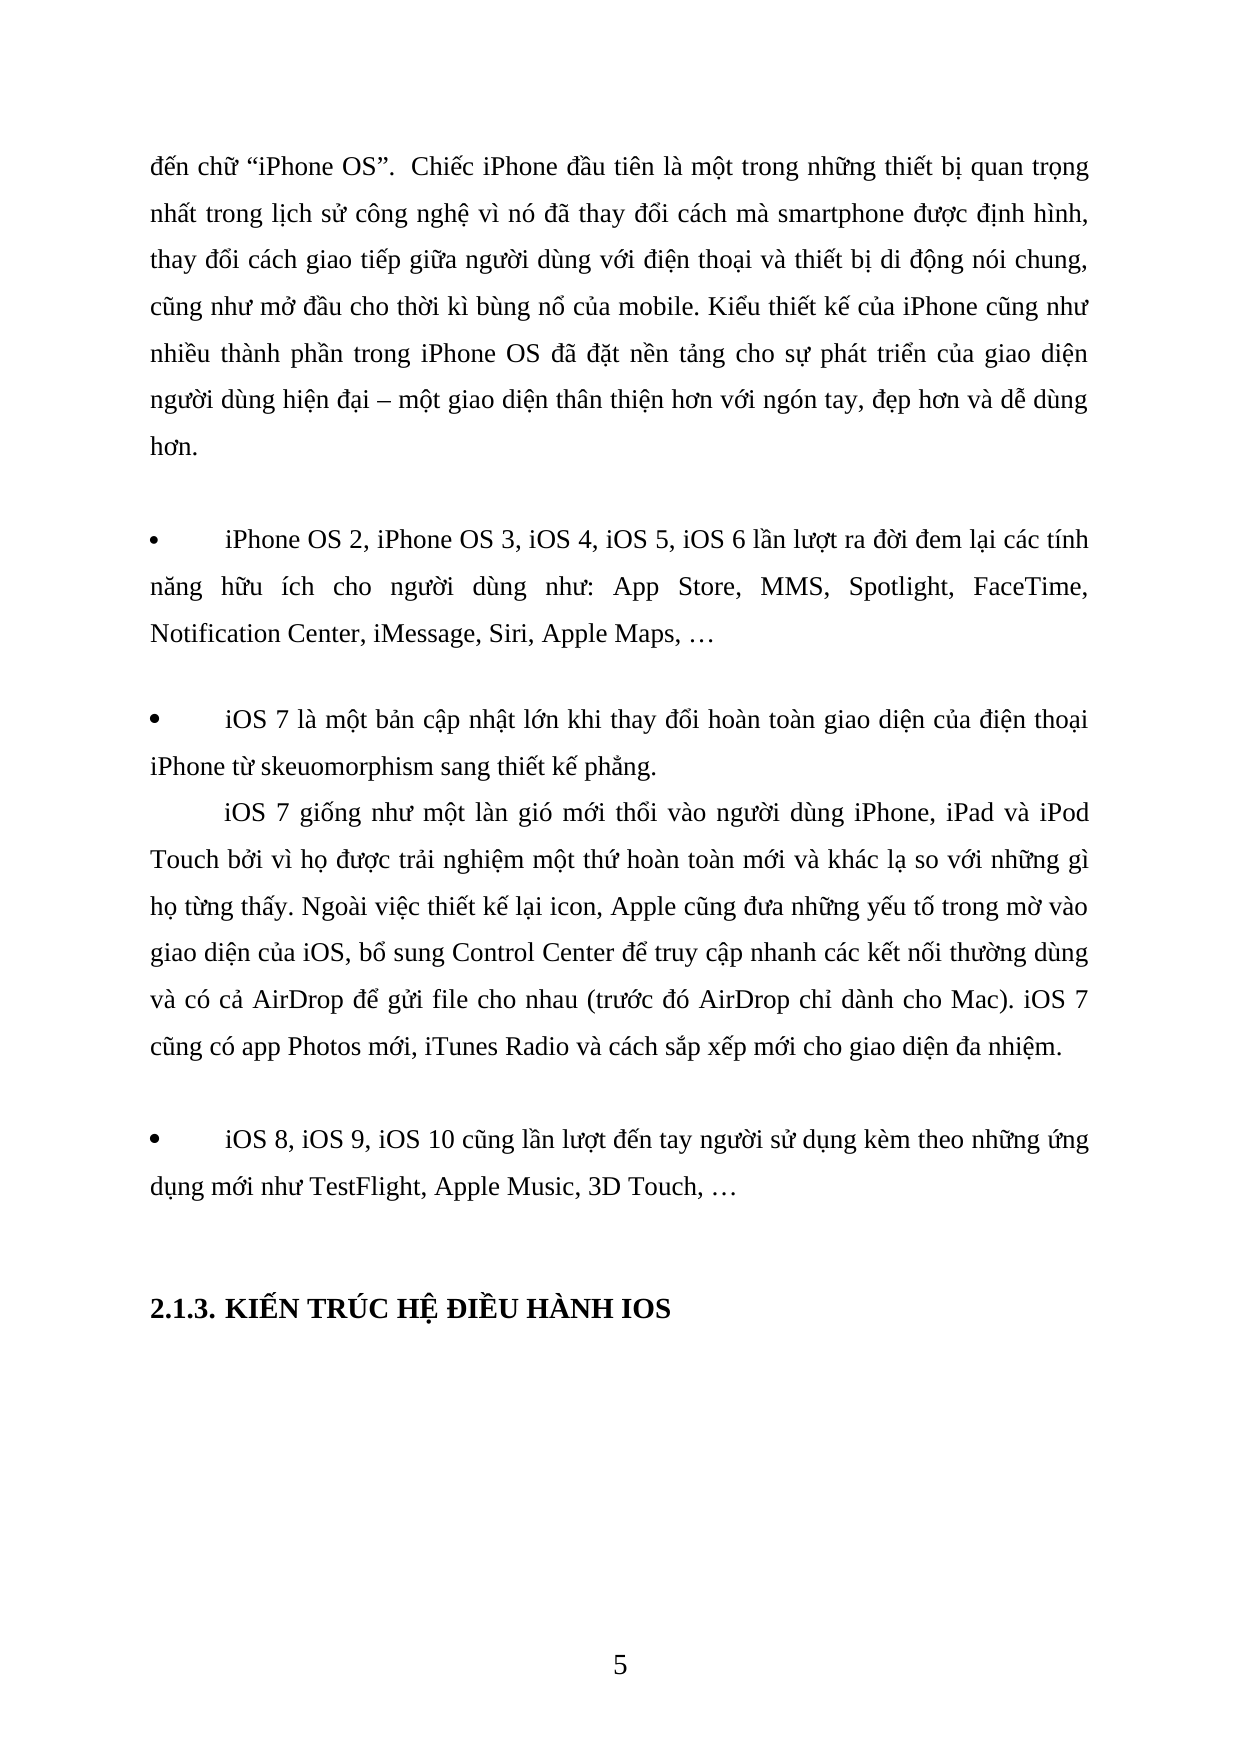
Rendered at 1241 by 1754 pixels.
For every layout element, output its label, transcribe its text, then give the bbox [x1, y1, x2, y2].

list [150, 150, 1090, 461]
list KIẾN TRÚC HỆ ĐIỀU HÀNH IOS [150, 1292, 1090, 1325]
list iPhone OS 2, iPhone OS 3, iOS 4, iOS 5, iOS 6 lần lượt ra đời đem lại các tính năng hữu ích cho người dùng như: App Store, MMS, Spotlight, FaceTime, Notification Center, iMessage, Siri, Apple Maps, … [150, 523, 1090, 570]
list iPhone OS 2, iPhone OS 3, iOS 4, iOS 5, iOS 6 lần lượt ra đời đem lại các tính năng hữu ích cho người dùng như: App Store, MMS, Spotlight, FaceTime, Notification Center, iMessage, Siri, Apple Maps, … [150, 601, 1090, 648]
list iOS 8, iOS 9, iOS 10 cũng lần lượt đến tay người sử dụng kèm theo những ứng dụng mới như TestFlight, Apple Music, 3D Touch, … [150, 1123, 1090, 1201]
list iOS 7 là một bản cập nhật lớn khi thay đổi hoàn toàn giao diện của điện thoại iPhone từ skeuomorphism sang thiết kế phẳng. [150, 703, 1090, 781]
list iOS 7 giống như một làn gió mới thổi vào người dùng iPhone, iPad và iPod Touch bởi vì họ được trải nghiệm một thứ hoàn toàn mới và khác lạ so với những gì họ từng thấy. Ngoài việc thiết kế lại icon, Apple cũng đưa những yếu tố trong mờ vào giao diện của iOS, bổ sung Control Center để truy cập nhanh các kết nối thường dùng và có cả AirDrop để gửi file cho nhau (trước đó AirDrop chỉ dành cho Mac). iOS 7 cũng có app Photos mới, iTunes Radio và cách sắp xếp mới cho giao diện đa nhiệm. [150, 796, 1090, 1061]
